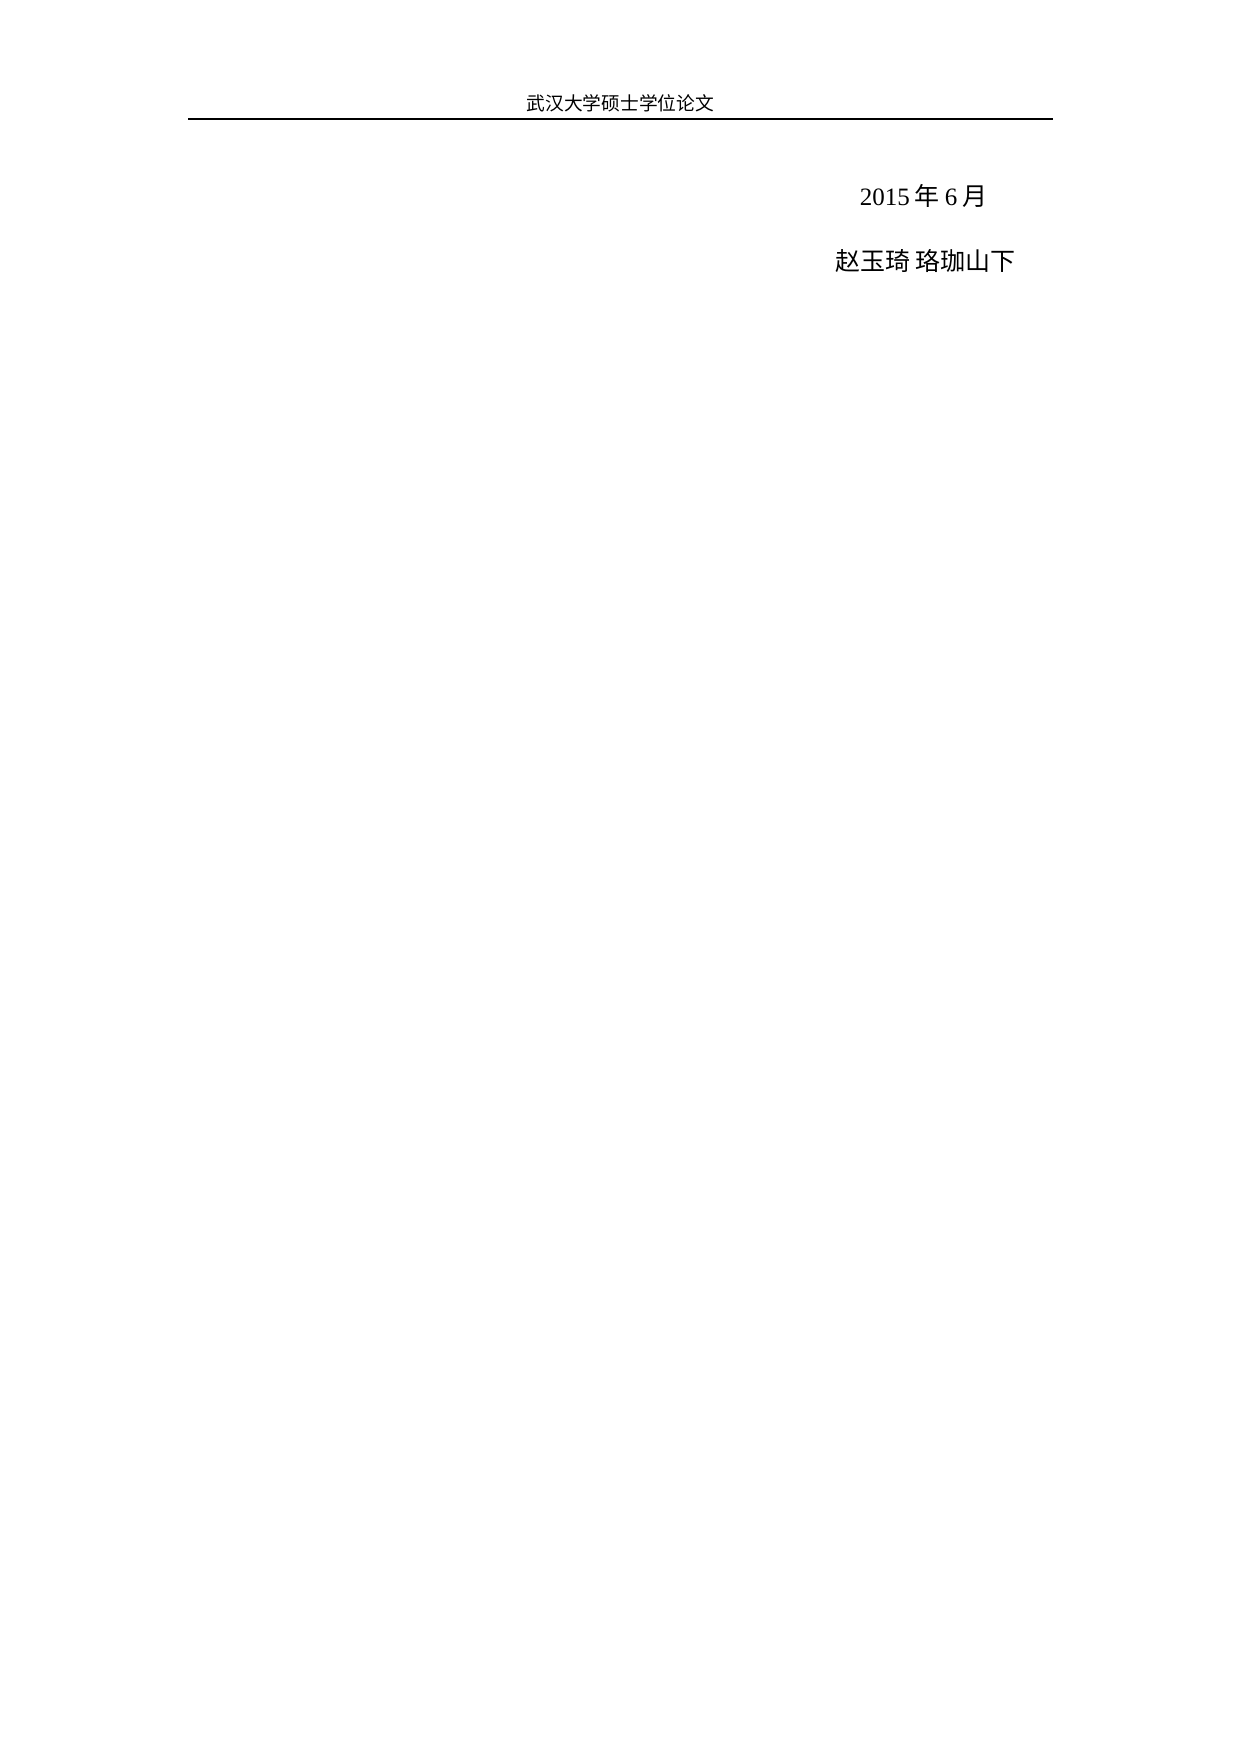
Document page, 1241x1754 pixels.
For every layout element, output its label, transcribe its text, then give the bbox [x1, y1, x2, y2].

text 赵玉琦 珞珈山下 [187, 227, 1015, 292]
text 2015年6月 [844, 162, 1003, 227]
